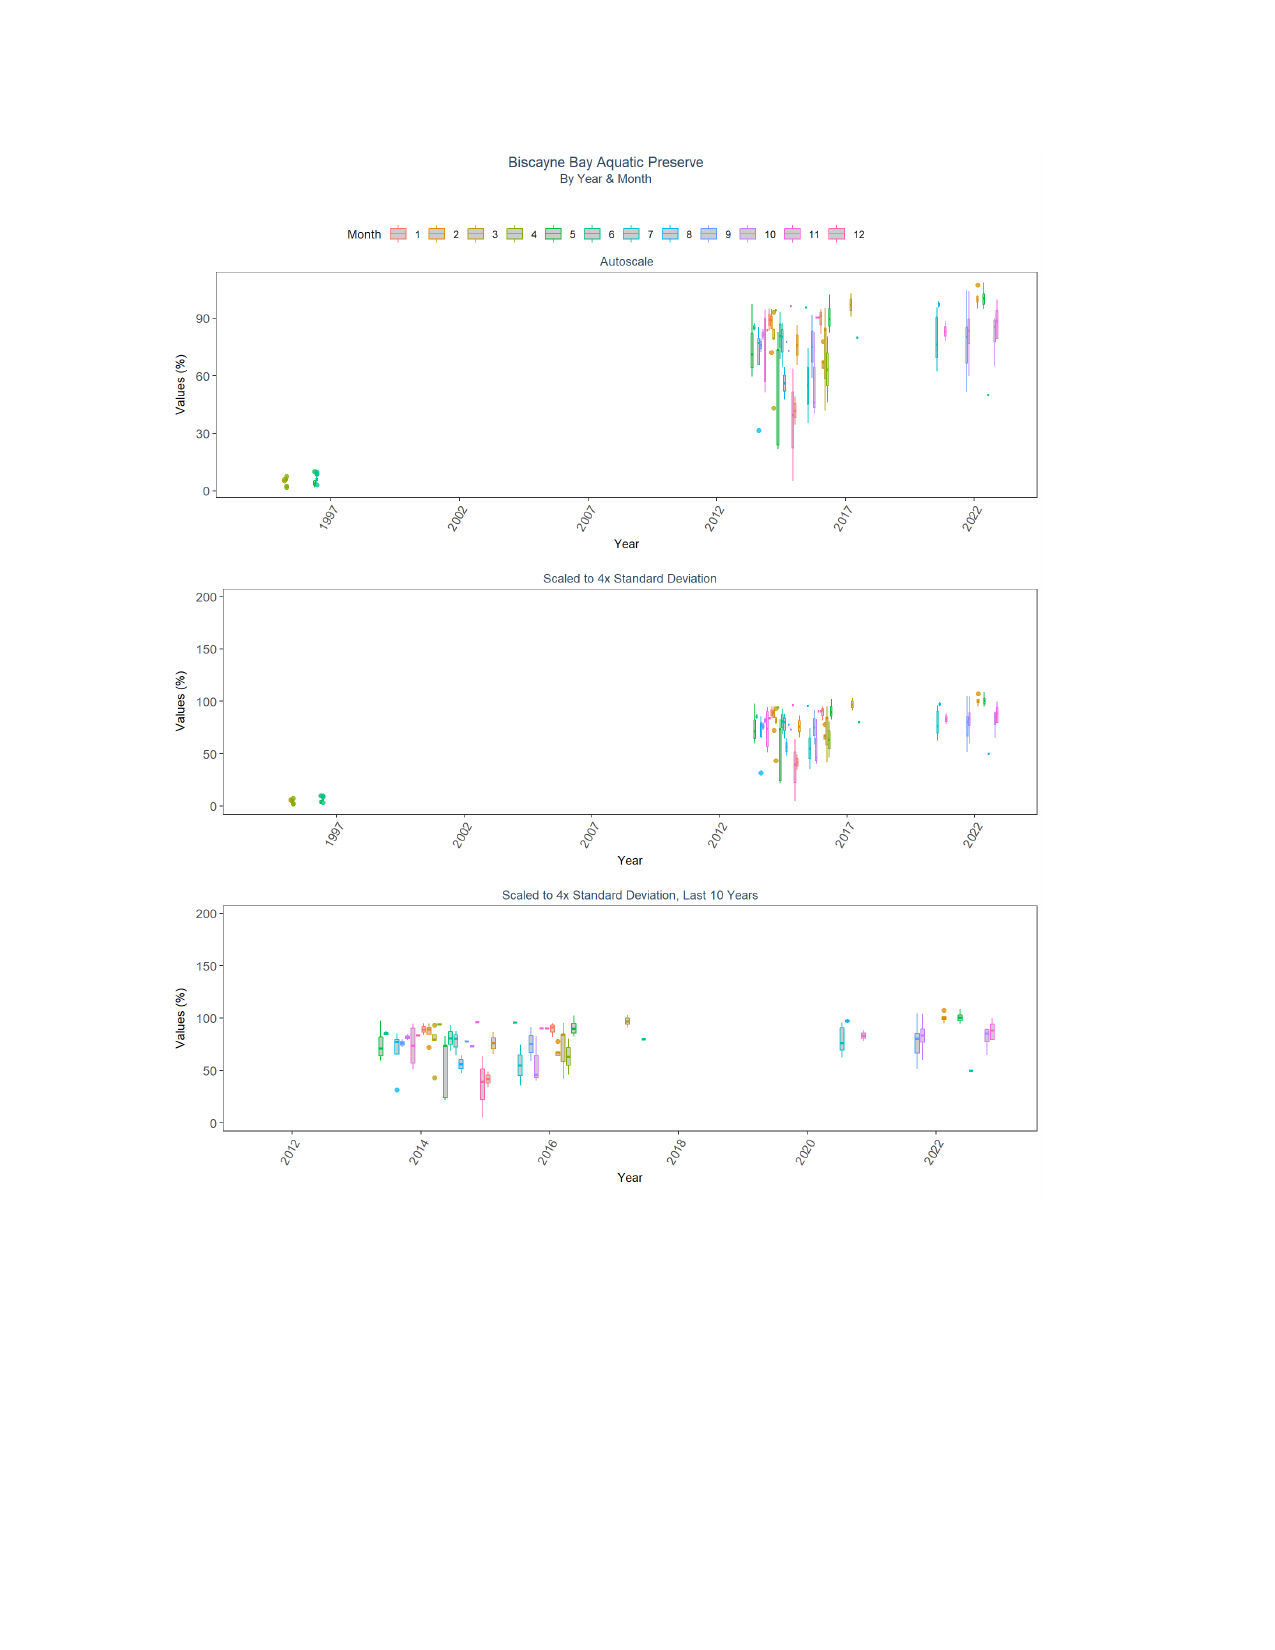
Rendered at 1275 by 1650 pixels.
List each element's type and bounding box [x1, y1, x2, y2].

picture [168, 150, 1044, 1200]
